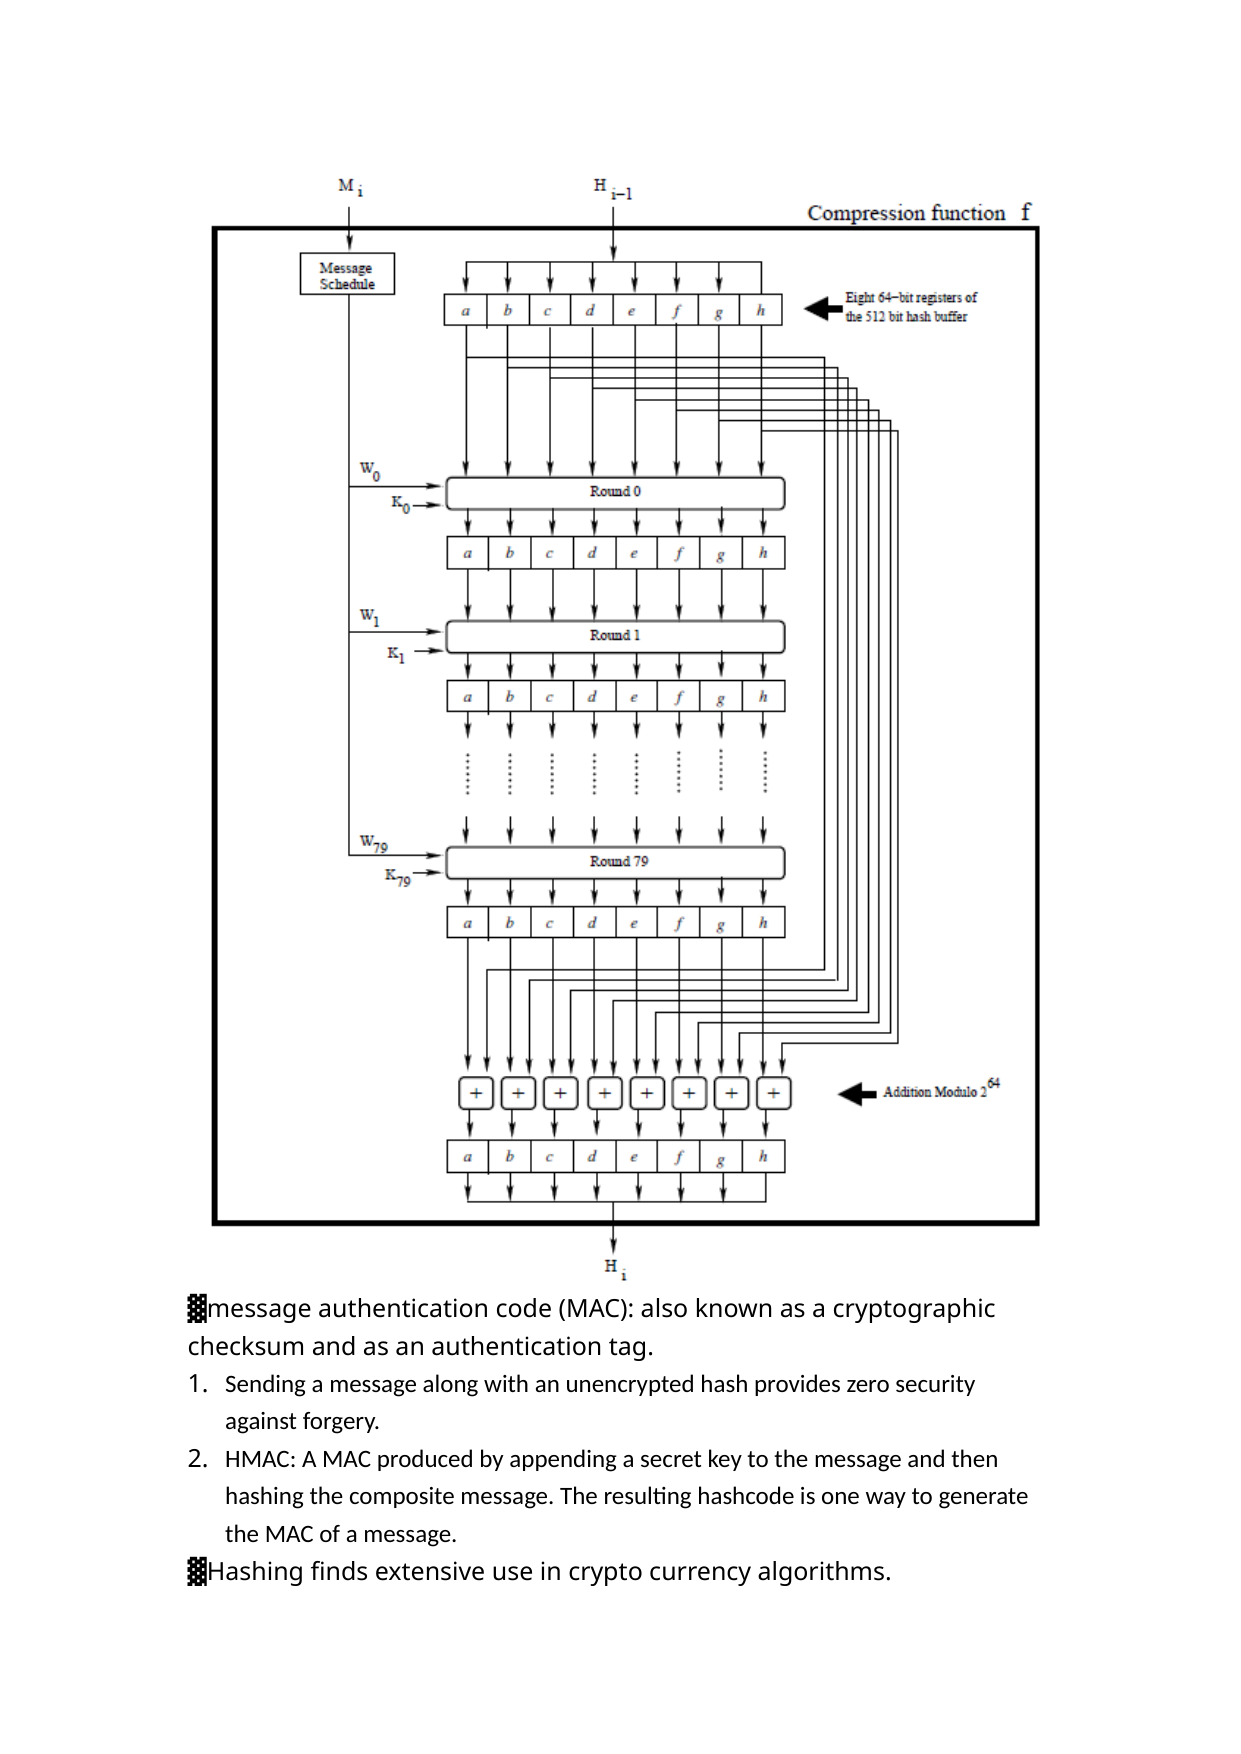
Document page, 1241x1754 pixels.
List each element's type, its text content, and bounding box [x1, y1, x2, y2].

list Sending a message along with an unencrypted hash provides zero security against forgery. [187, 1364, 1053, 1439]
text ▓message authentication code (MAC): also known as a cryptographic checksum and as an authentication tag. [187, 1289, 1053, 1364]
text ▓Hashing finds extensive use in crypto currency algorithms. [187, 1552, 1053, 1589]
list HMAC: A MAC produced by appending a secret key to the message and then hashing the composite message. The resulting hashcode is one way to generate the MAC of a message. [187, 1439, 1053, 1552]
picture [187, 166, 1053, 1288]
